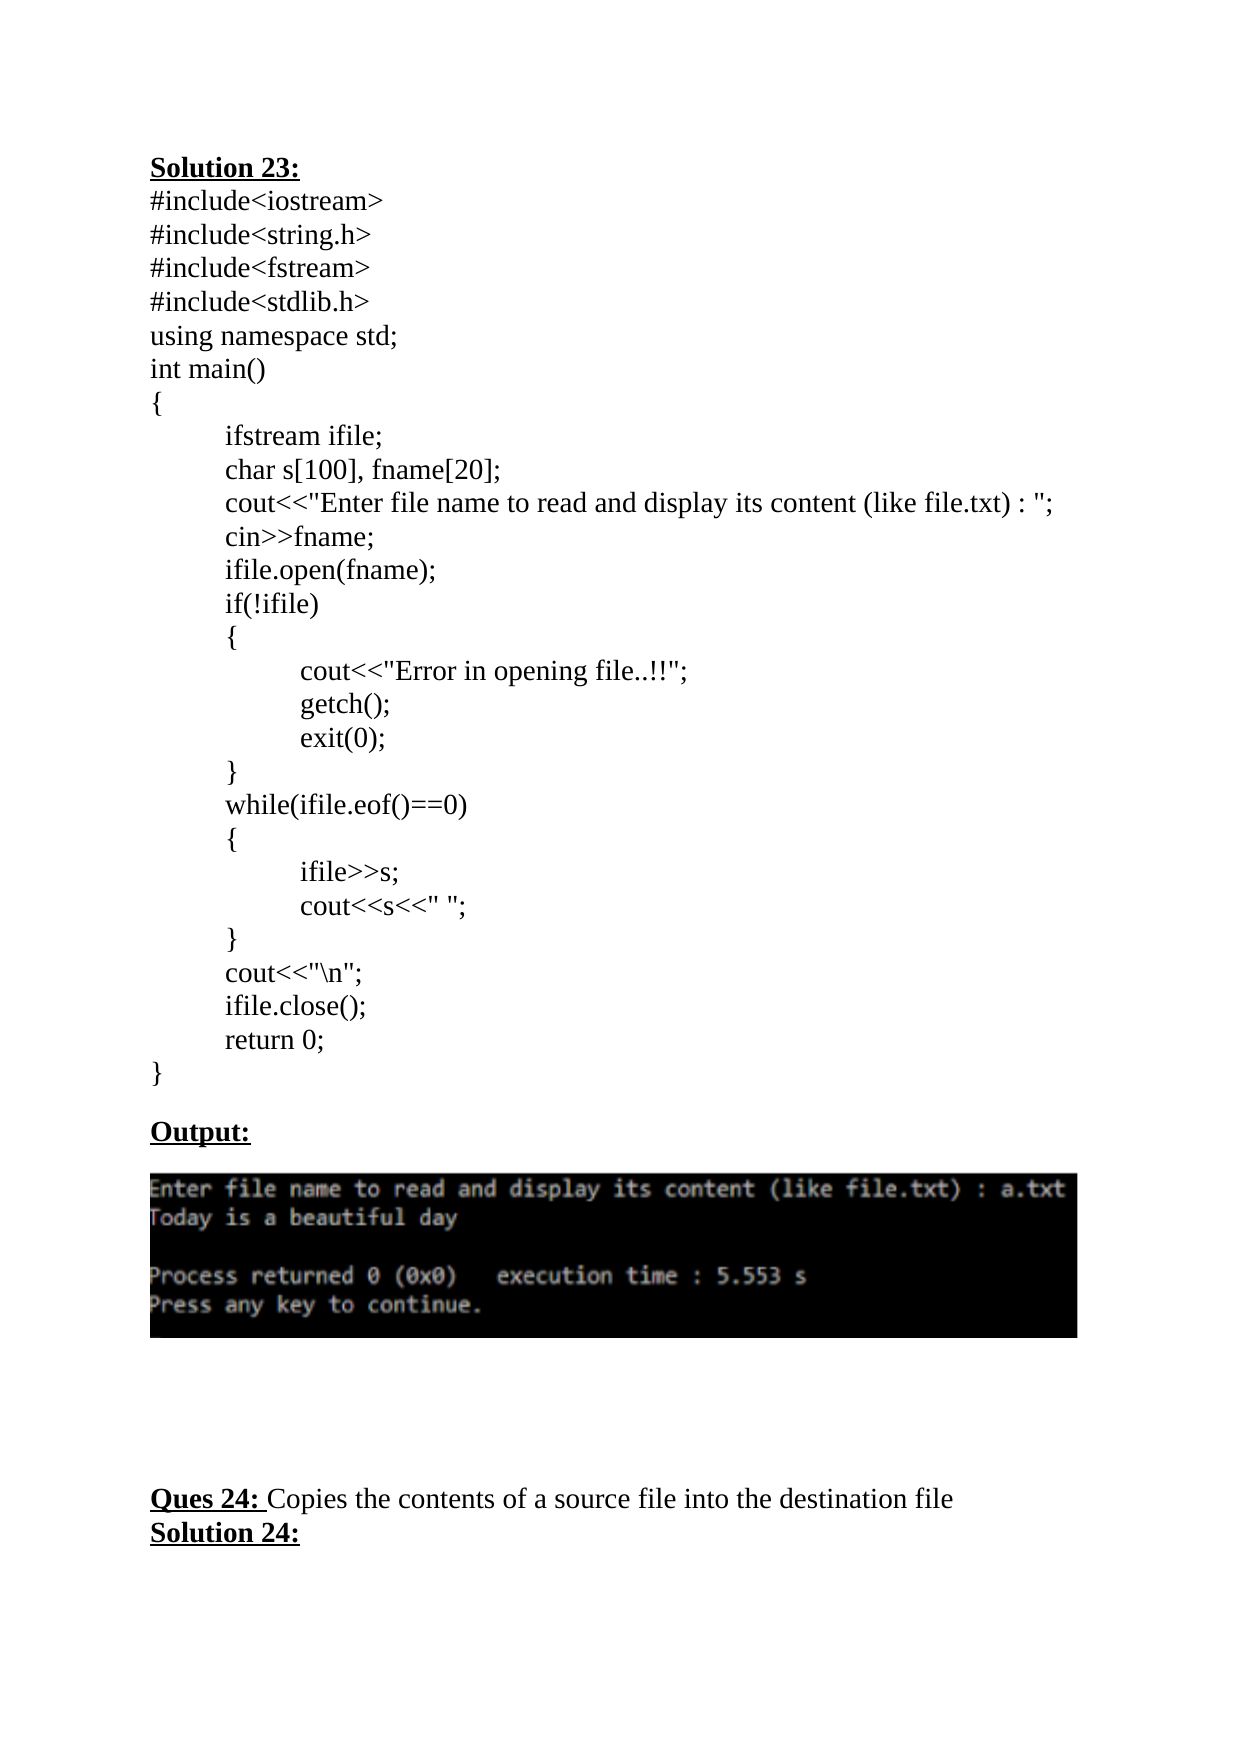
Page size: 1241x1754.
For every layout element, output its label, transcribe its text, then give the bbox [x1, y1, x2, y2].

text if(!ifile) [150, 586, 1090, 619]
text cout<<s<<" "; [150, 888, 1090, 921]
text } [150, 921, 1090, 955]
text ifile>>s; [150, 854, 1090, 888]
text { [150, 619, 1090, 653]
text Solution 23: [150, 150, 1090, 183]
text char s[100], fname[20]; [150, 452, 1090, 485]
text int main() [150, 351, 1090, 385]
text ifile.close(); [150, 988, 1090, 1022]
text #include<stdlib.h> [150, 284, 1090, 318]
text while(ifile.eof()==0) [150, 787, 1090, 821]
text #include<fstream> [150, 251, 1090, 284]
text #include<string.h> [150, 217, 1090, 251]
text Solution 24: [150, 1515, 1090, 1548]
text ifile.open(fname); [150, 552, 1090, 586]
text } [150, 754, 1090, 787]
text cout<<"Enter file name to read and display its content (like file.txt) : "; [150, 485, 1090, 519]
text using namespace std; [150, 318, 1090, 351]
text #include<iostream> [150, 183, 1090, 217]
text cout<<"Error in opening file..!!"; [150, 653, 1090, 687]
text exit(0); [150, 720, 1090, 754]
text { [150, 821, 1090, 854]
text cin>>fname; [150, 519, 1090, 552]
text } [150, 1056, 1090, 1089]
text ifstream ifile; [150, 418, 1090, 452]
text Ques 24: Copies the contents of a source file into the destination file [150, 1481, 1090, 1515]
text Output: [150, 1114, 1090, 1148]
text cout<<"\n"; [150, 955, 1090, 988]
picture [150, 1172, 1078, 1338]
text getch(); [150, 687, 1090, 720]
text { [150, 385, 1090, 418]
text return 0; [150, 1022, 1090, 1056]
